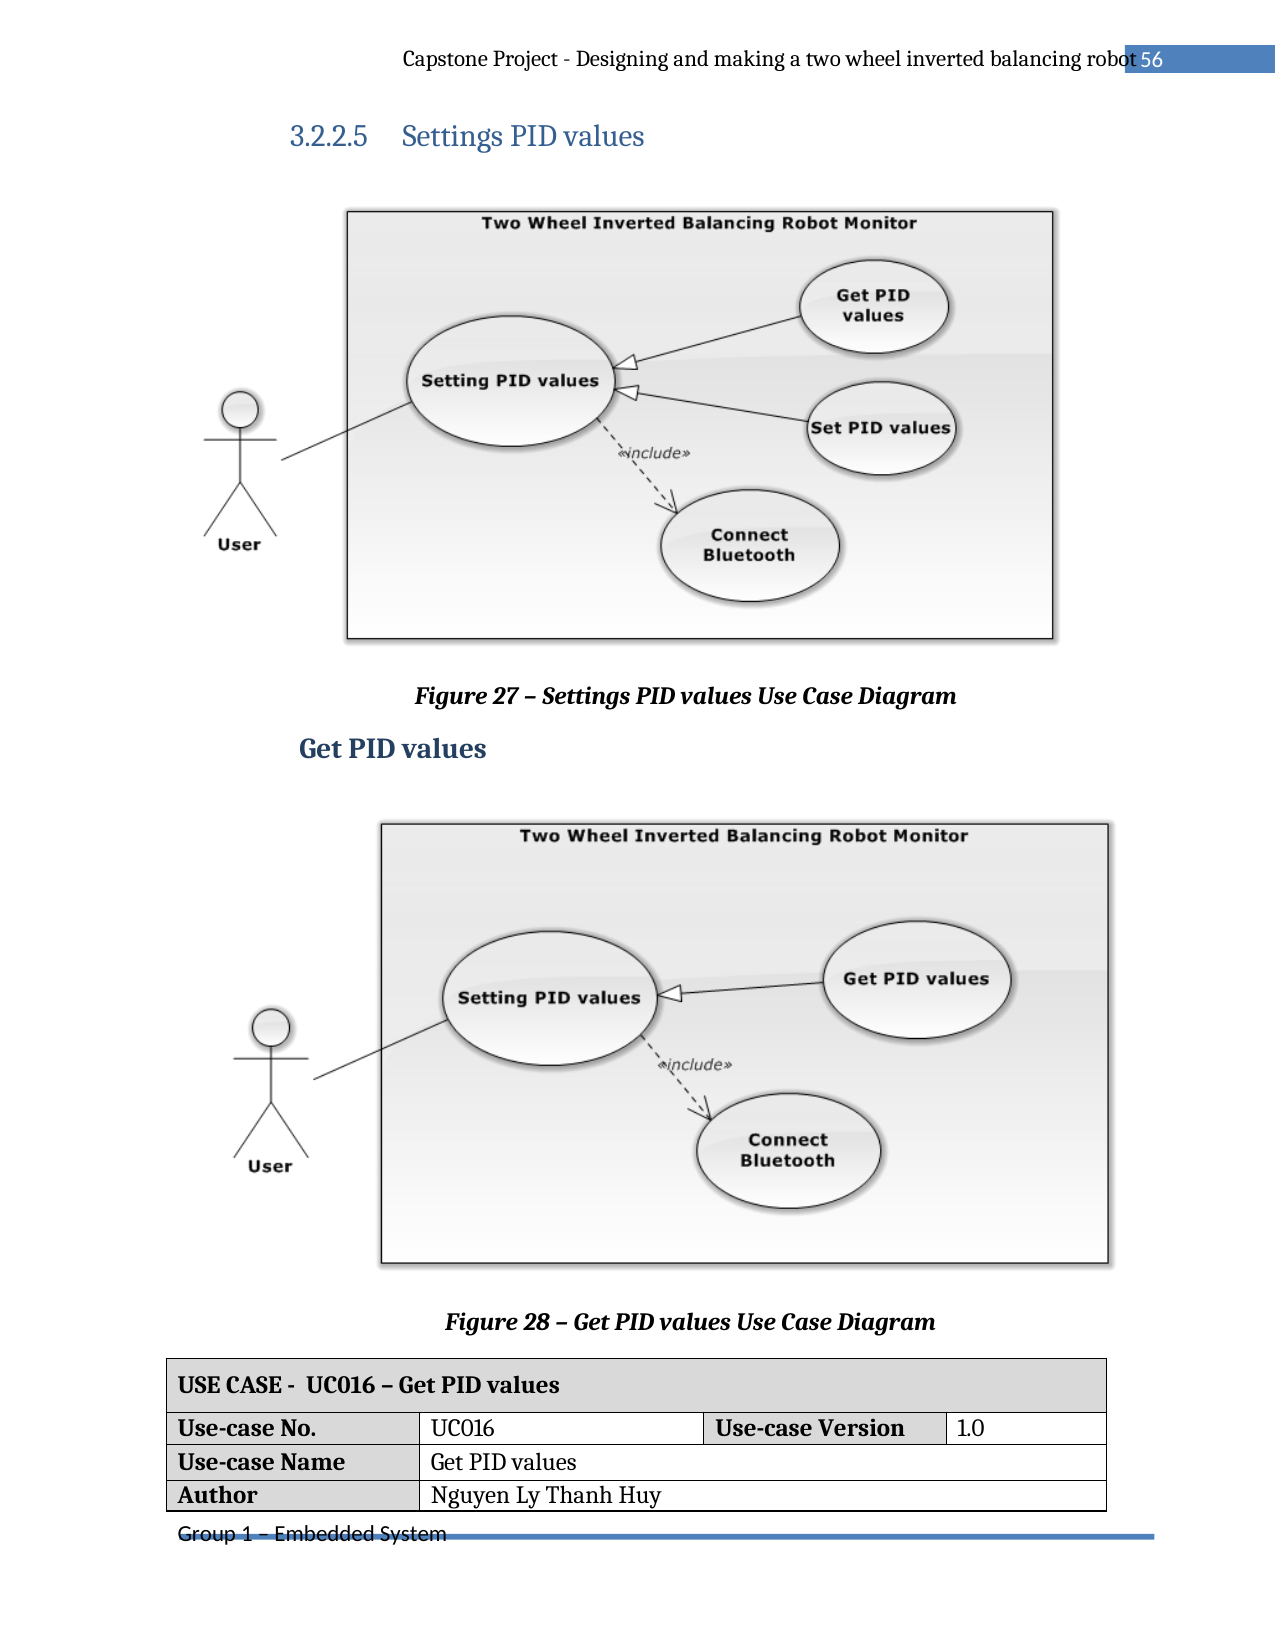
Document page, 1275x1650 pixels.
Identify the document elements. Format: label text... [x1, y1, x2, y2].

table_cell Author [167, 1481, 419, 1510]
table_cell Use-case Version [704, 1413, 946, 1444]
text Figure 27 – Settings PID values Use Case Diagram [215, 682, 1157, 711]
subtitle Get PID values [299, 732, 1157, 765]
table_cell Nguyen Ly Thanh Huy [420, 1481, 1106, 1510]
table_cell 1.0 [947, 1413, 1106, 1444]
table_cell Use-case No. [167, 1413, 419, 1444]
table_header USE CASE - UC016 – Get PID values [167, 1359, 1106, 1412]
picture [177, 159, 1072, 658]
table_cell Use-case Name [167, 1445, 419, 1480]
table_cell Get PID values [420, 1445, 1106, 1480]
picture [206, 770, 1128, 1283]
text Figure 28 – Get PID values Use Case Diagram [224, 1308, 1157, 1337]
table_cell UC016 [420, 1413, 703, 1444]
subtitle Settings PID values [290, 118, 1157, 154]
